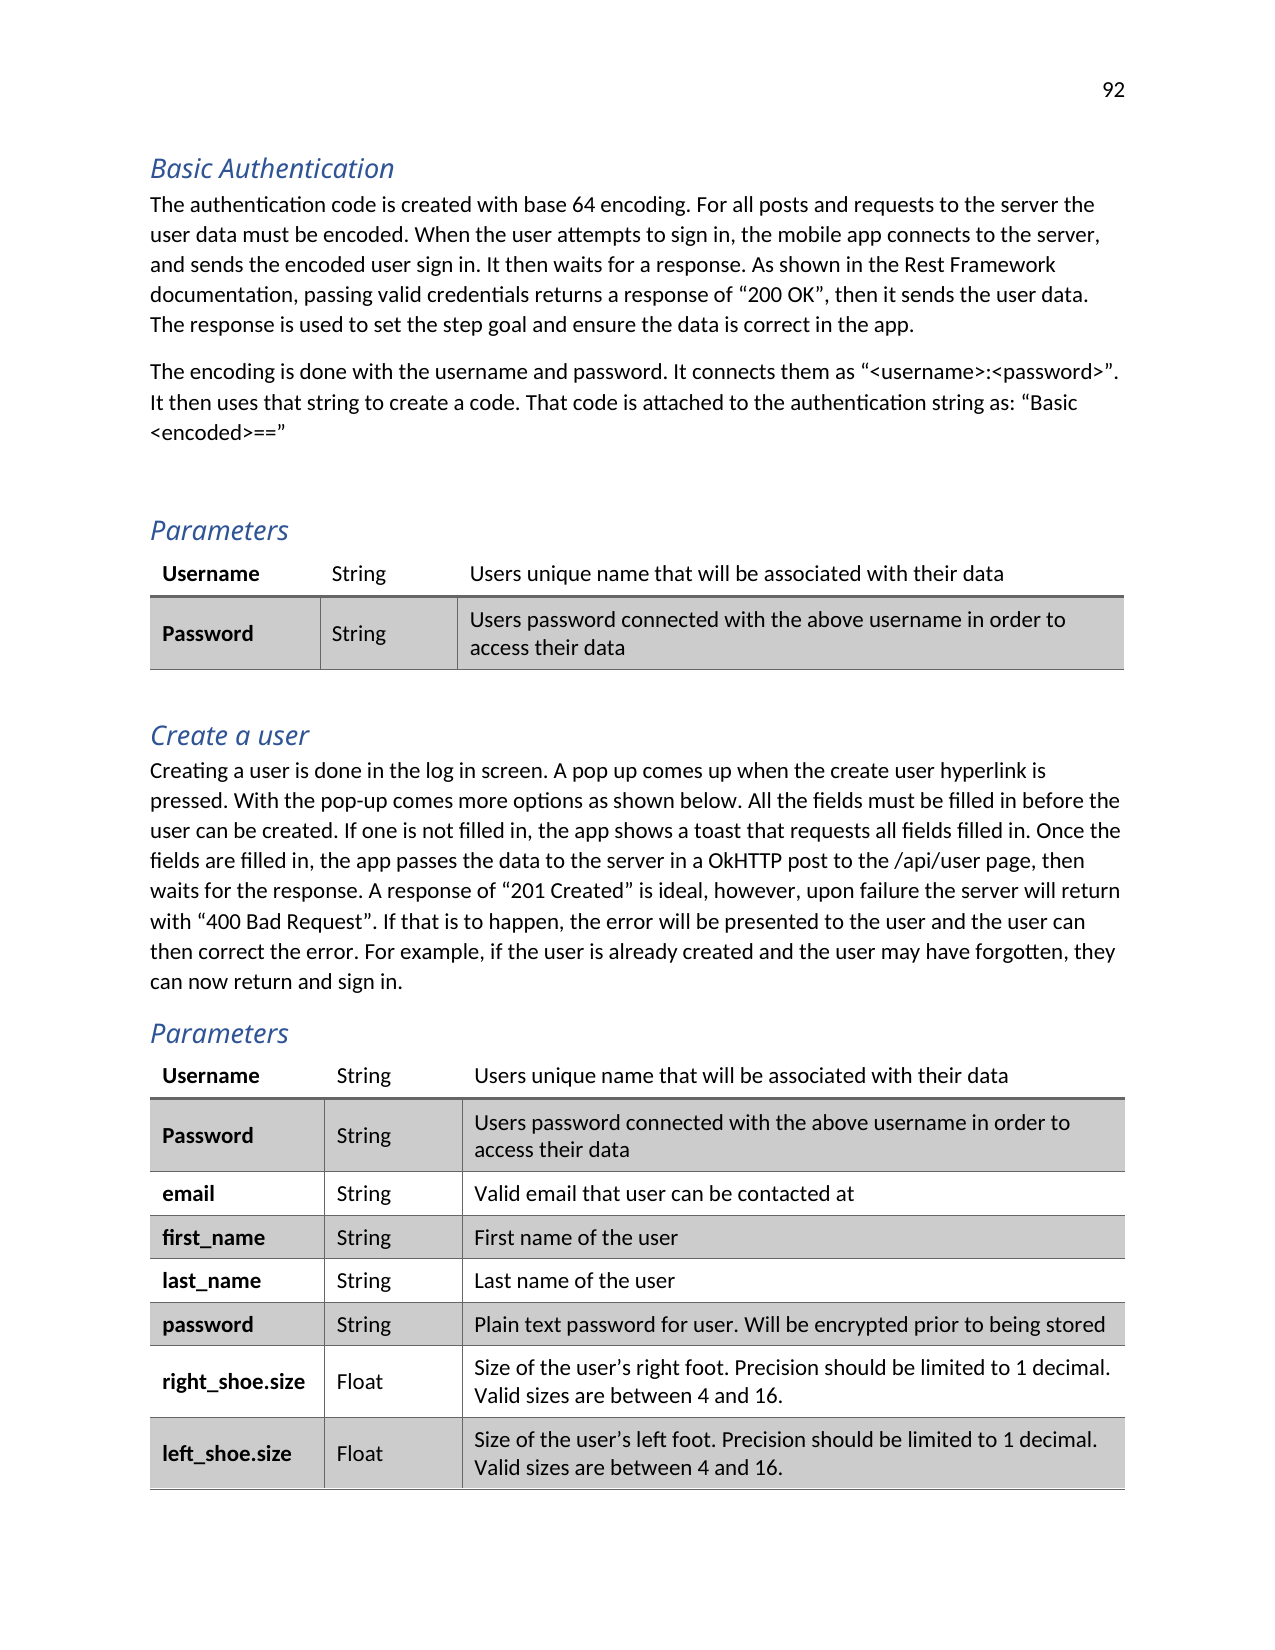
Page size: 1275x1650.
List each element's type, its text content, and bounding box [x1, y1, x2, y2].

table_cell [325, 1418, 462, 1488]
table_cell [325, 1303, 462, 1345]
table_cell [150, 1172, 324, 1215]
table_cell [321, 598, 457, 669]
text The authentication code is created with base 64 encoding. For all posts and requests to the server the user data must be encoded. When the user attempts to sign in, the mobile app connects to the server, and sends the encoded user sign in. It then waits for a response. As shown in the Rest Framework documentation, passing valid credentials returns a response of “200 OK”, then it sends the user data. The response is used to set the step goal and ensure the data is correct in the app. [150, 190, 1125, 339]
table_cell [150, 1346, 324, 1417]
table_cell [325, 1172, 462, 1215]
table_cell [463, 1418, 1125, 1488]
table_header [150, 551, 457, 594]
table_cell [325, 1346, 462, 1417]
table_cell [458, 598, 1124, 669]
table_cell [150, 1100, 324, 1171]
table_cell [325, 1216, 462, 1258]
subtitle Create a user [150, 716, 1125, 753]
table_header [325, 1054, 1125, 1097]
subtitle Parameters [150, 1014, 1125, 1051]
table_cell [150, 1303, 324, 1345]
text The encoding is done with the username and password. It connects them as “<username>:<password>”. It then uses that string to create a code. That code is attached to the authentication string as: “Basic <encoded>==” [150, 357, 1125, 446]
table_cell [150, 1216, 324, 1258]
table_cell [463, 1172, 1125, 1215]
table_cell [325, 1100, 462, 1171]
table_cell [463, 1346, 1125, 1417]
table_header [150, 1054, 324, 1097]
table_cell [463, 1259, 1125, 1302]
subtitle Basic Authentication [150, 150, 1125, 187]
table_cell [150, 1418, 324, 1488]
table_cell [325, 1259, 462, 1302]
subtitle Parameters [150, 512, 1125, 548]
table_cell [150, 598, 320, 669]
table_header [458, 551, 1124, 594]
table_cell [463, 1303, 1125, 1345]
text Creating a user is done in the log in screen. A pop up comes up when the create user hyperlink is pressed. With the pop-up comes more options as shown below. All the fields must be filled in before the user can be created. If one is not filled in, the app shows a toast that requests all fields filled in. Once the fields are filled in, the app passes the data to the server in a OkHTTP post to the /api/user page, then waits for the response. A response of “201 Created” is ideal, however, upon failure the server will return with “400 Bad Request”. If that is to happen, the error will be presented to the user and the user can then correct the error. For example, if the user is already created and the user may have forgotten, they can now return and sign in. [150, 756, 1125, 995]
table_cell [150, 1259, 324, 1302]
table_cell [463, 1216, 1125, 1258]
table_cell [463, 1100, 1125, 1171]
